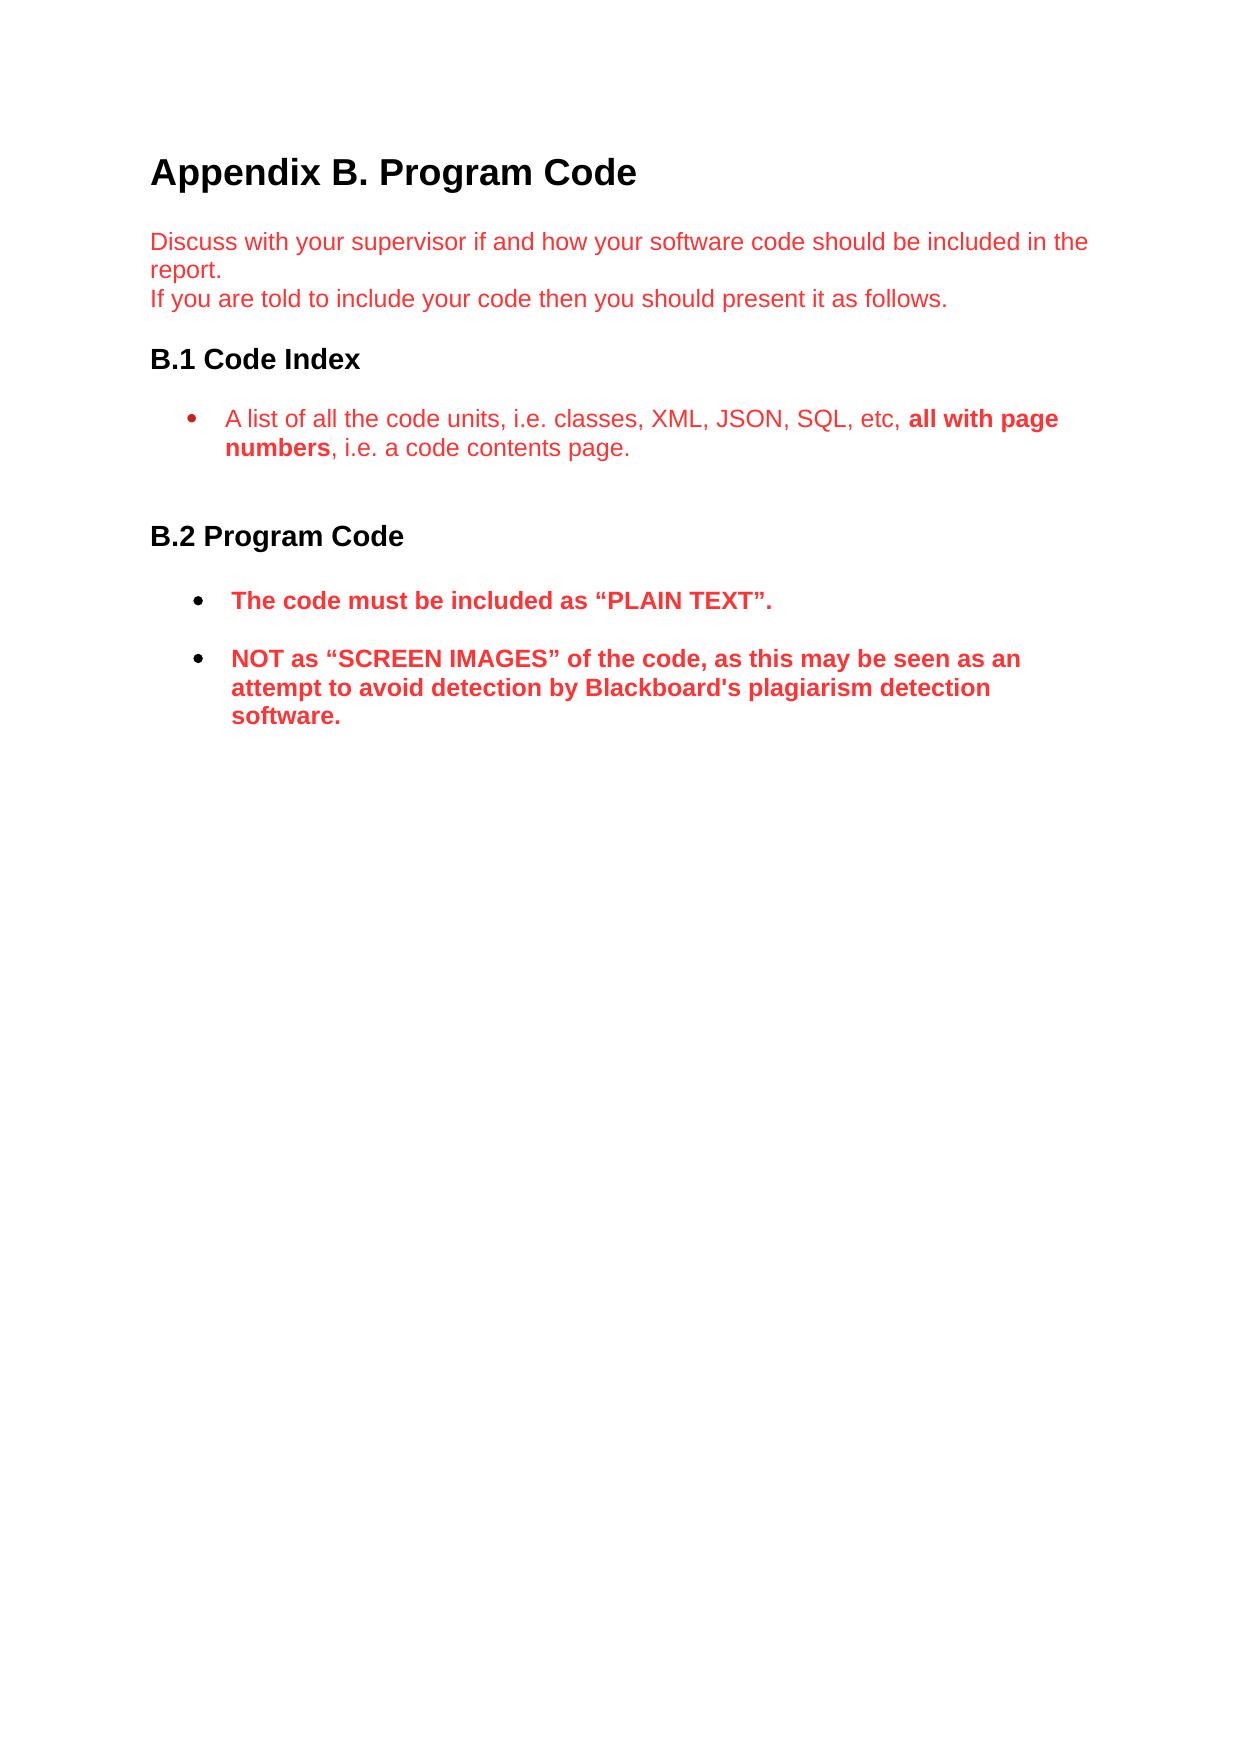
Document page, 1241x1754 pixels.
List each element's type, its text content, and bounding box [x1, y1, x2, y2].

list The code must be included as “PLAIN TEXT”. [194, 586, 1090, 615]
text B.1 Code Index [150, 342, 1090, 375]
list A list of all the code units, i.e. classes, XML, JSON, SQL, etc, all with page numbers, i.e. a code contents page. [187, 404, 1090, 462]
text B.2 Program Code [150, 519, 1090, 553]
text If you are told to include your code then you should present it as follows. [150, 284, 1090, 313]
list NOT as “SCREEN IMAGES” of the code, as this may be seen as an attempt to avoid detection by Blackboard's plagiarism detection software. [194, 644, 1090, 730]
text Appendix B. Program Code [150, 150, 1090, 193]
text Discuss with your supervisor if and how your software code should be included in the report. [150, 227, 1090, 284]
